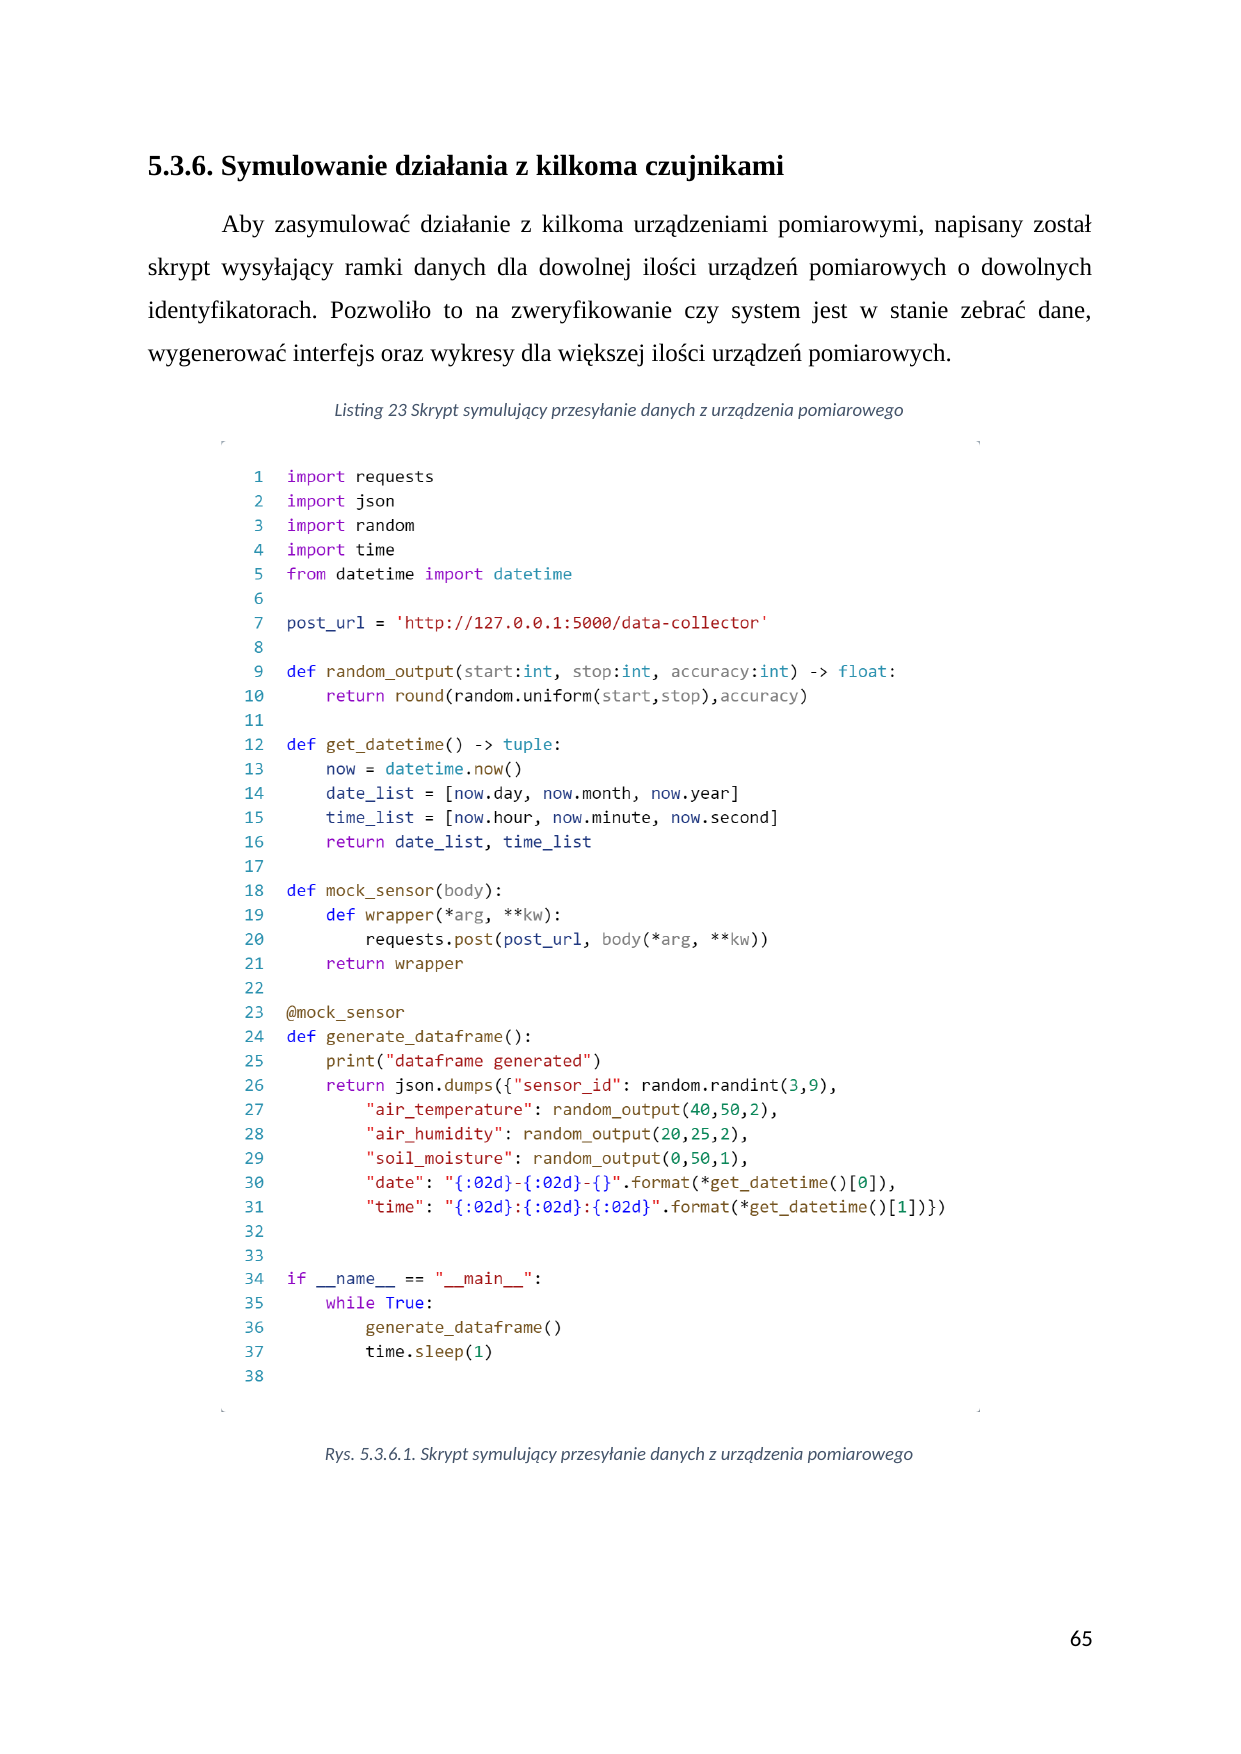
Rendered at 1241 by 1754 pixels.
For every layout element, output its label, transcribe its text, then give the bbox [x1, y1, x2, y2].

text Rys. 5.3.6.1. Skrypt symulujący przesyłanie danych z urządzenia pomiarowego [148, 1442, 1093, 1465]
subtitle 5.3.6. Symulowanie działania z kilkoma czujnikami [148, 148, 1093, 181]
picture [221, 441, 980, 1412]
text Aby zasymulować działanie z kilkoma urządzeniami pomiarowymi, napisany został skrypt wysyłający ramki danych dla dowolnej ilości urządzeń pomiarowych o dowolnych identyfikatorach. Pozwoliło to na zweryfikowanie czy system jest w stanie zebrać dane, wygenerować interfejs oraz wykresy dla większej ilości urządzeń pomiarowych. [148, 209, 1093, 367]
